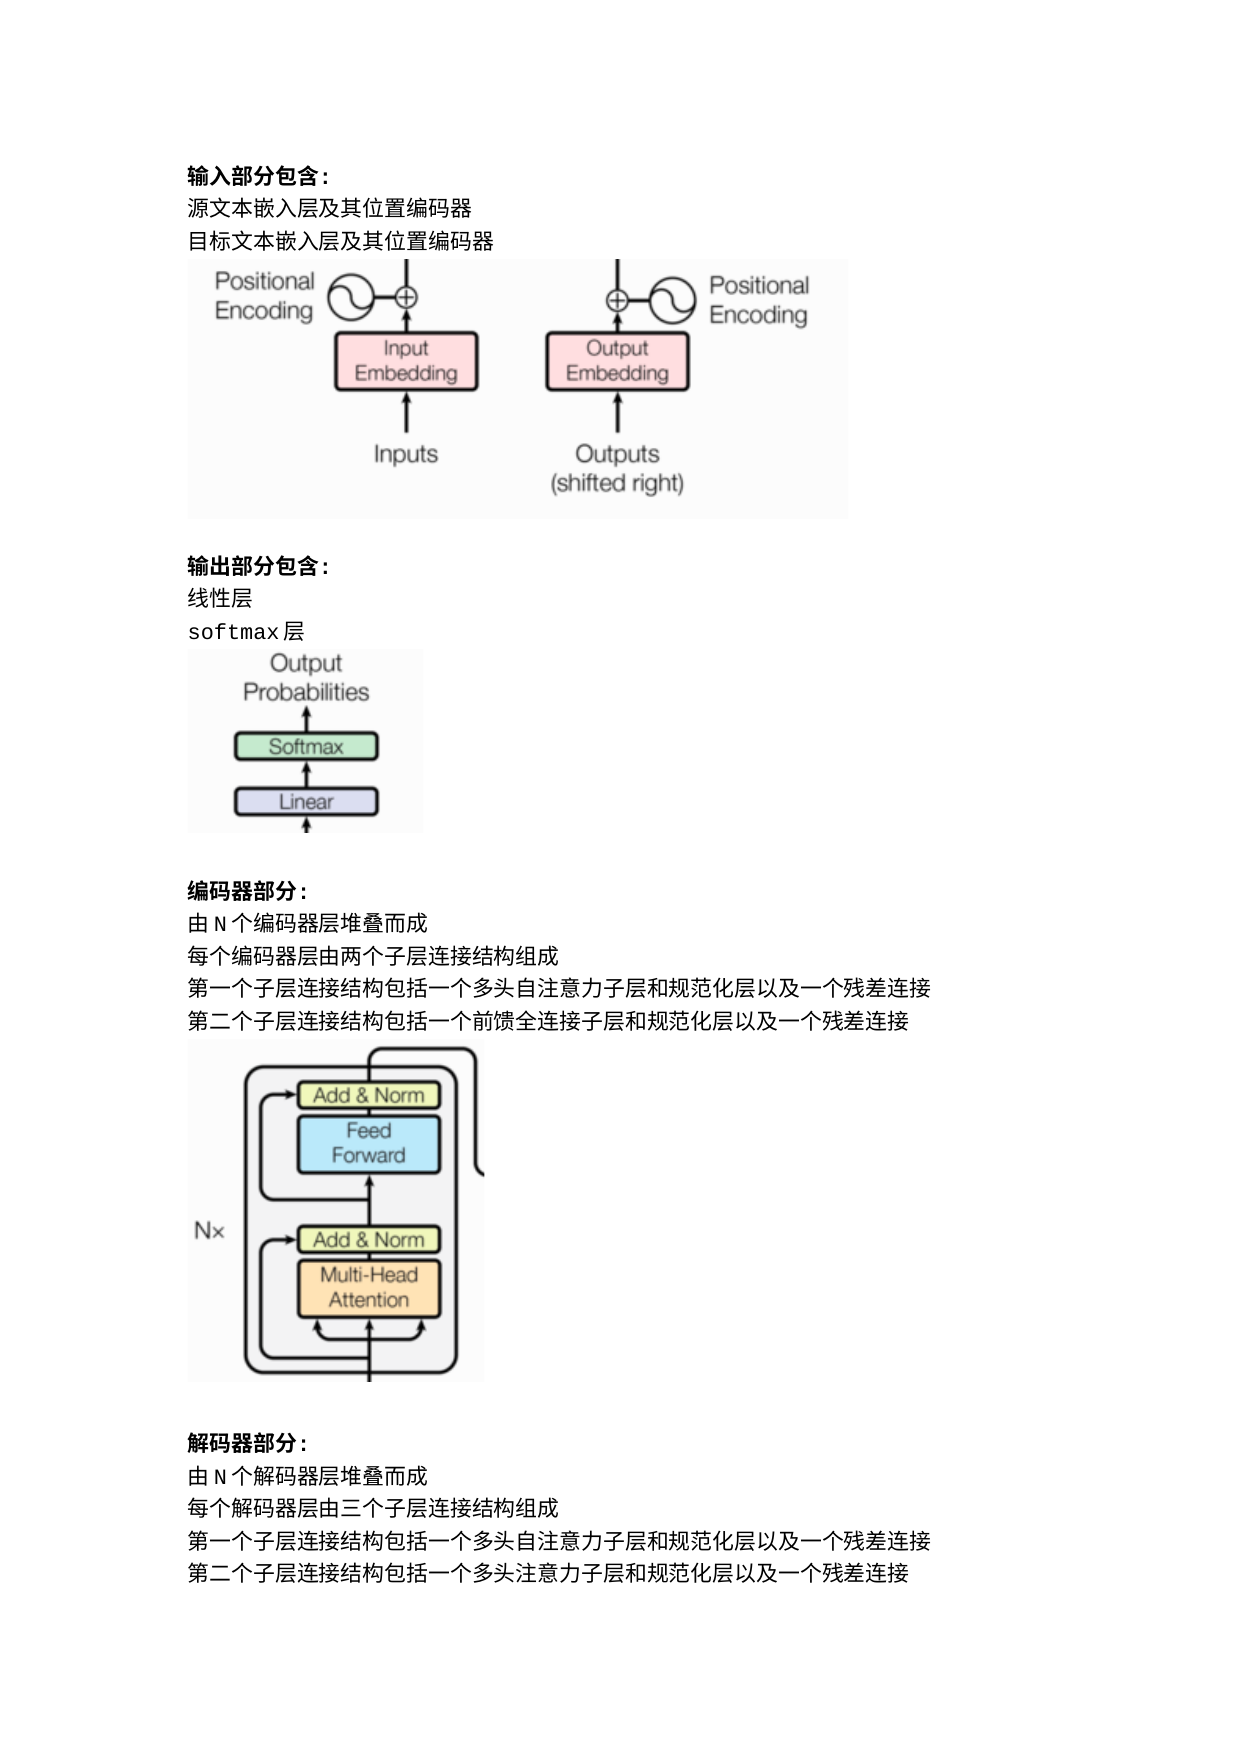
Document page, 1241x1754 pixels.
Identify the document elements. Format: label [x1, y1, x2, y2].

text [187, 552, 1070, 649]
picture [187, 259, 849, 519]
picture [187, 649, 424, 833]
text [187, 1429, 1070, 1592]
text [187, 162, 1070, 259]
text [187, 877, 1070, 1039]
picture [187, 1039, 485, 1382]
